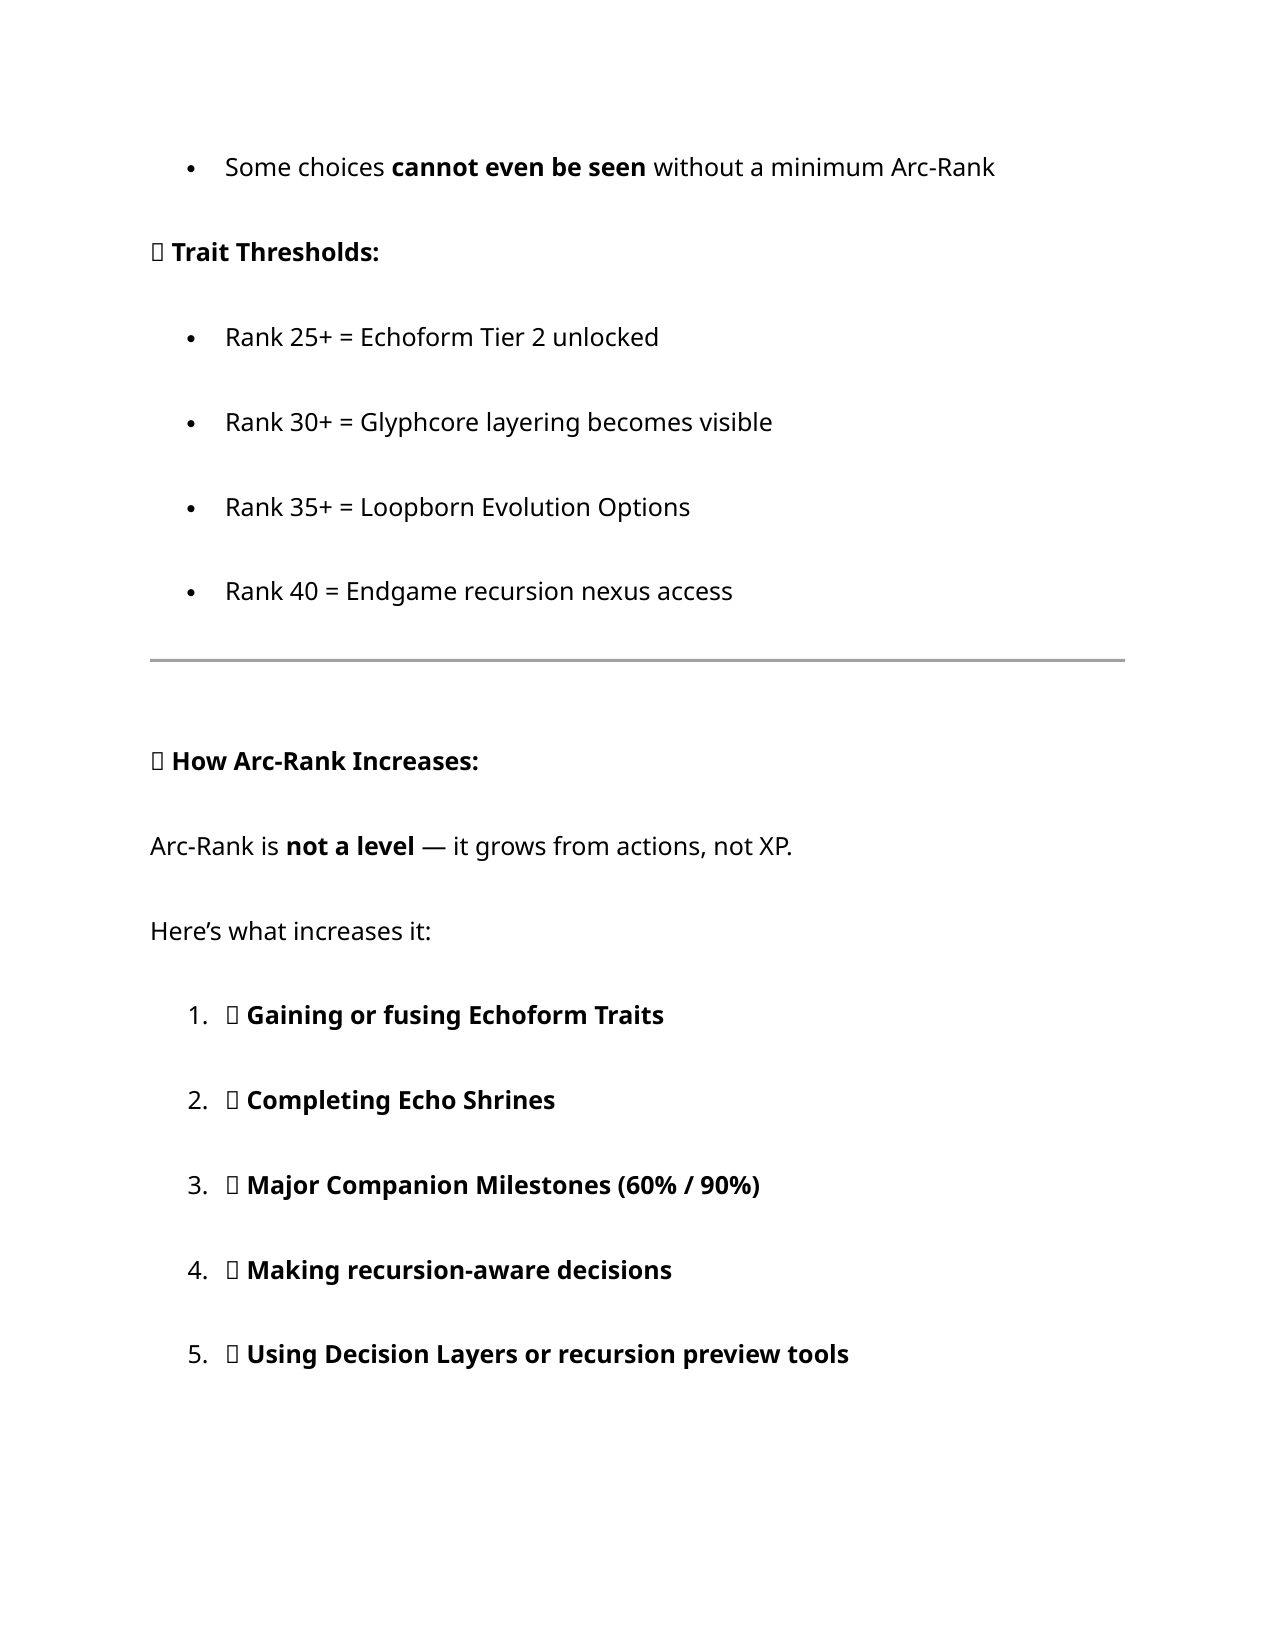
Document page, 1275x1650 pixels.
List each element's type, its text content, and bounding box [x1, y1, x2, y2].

list Rank 25+ = Echoform Tier 2 unlocked [187, 319, 1125, 354]
list ✅ Gaining or fusing Echoform Traits [187, 998, 1125, 1032]
list ✅ Using Decision Layers or recursion preview tools [187, 1337, 1125, 1371]
list Some choices cannot even be seen without a minimum Arc-Rank [187, 150, 1125, 184]
text 🧬 Trait Thresholds: [150, 235, 1125, 269]
list ✅ Making recursion-aware decisions [187, 1252, 1125, 1286]
list Rank 30+ = Glyphcore layering becomes visible [187, 404, 1125, 438]
text 🔼 How Arc-Rank Increases: [150, 743, 1125, 778]
list Rank 40 = Endgame recursion nexus access [187, 574, 1125, 608]
list ✅ Major Companion Milestones (60% / 90%) [187, 1167, 1125, 1202]
text Arc-Rank is not a level — it grows from actions, not XP. [150, 828, 1125, 862]
list ✅ Completing Echo Shrines [187, 1083, 1125, 1117]
text Here’s what increases it: [150, 913, 1125, 947]
list Rank 35+ = Loopborn Evolution Options [187, 489, 1125, 523]
